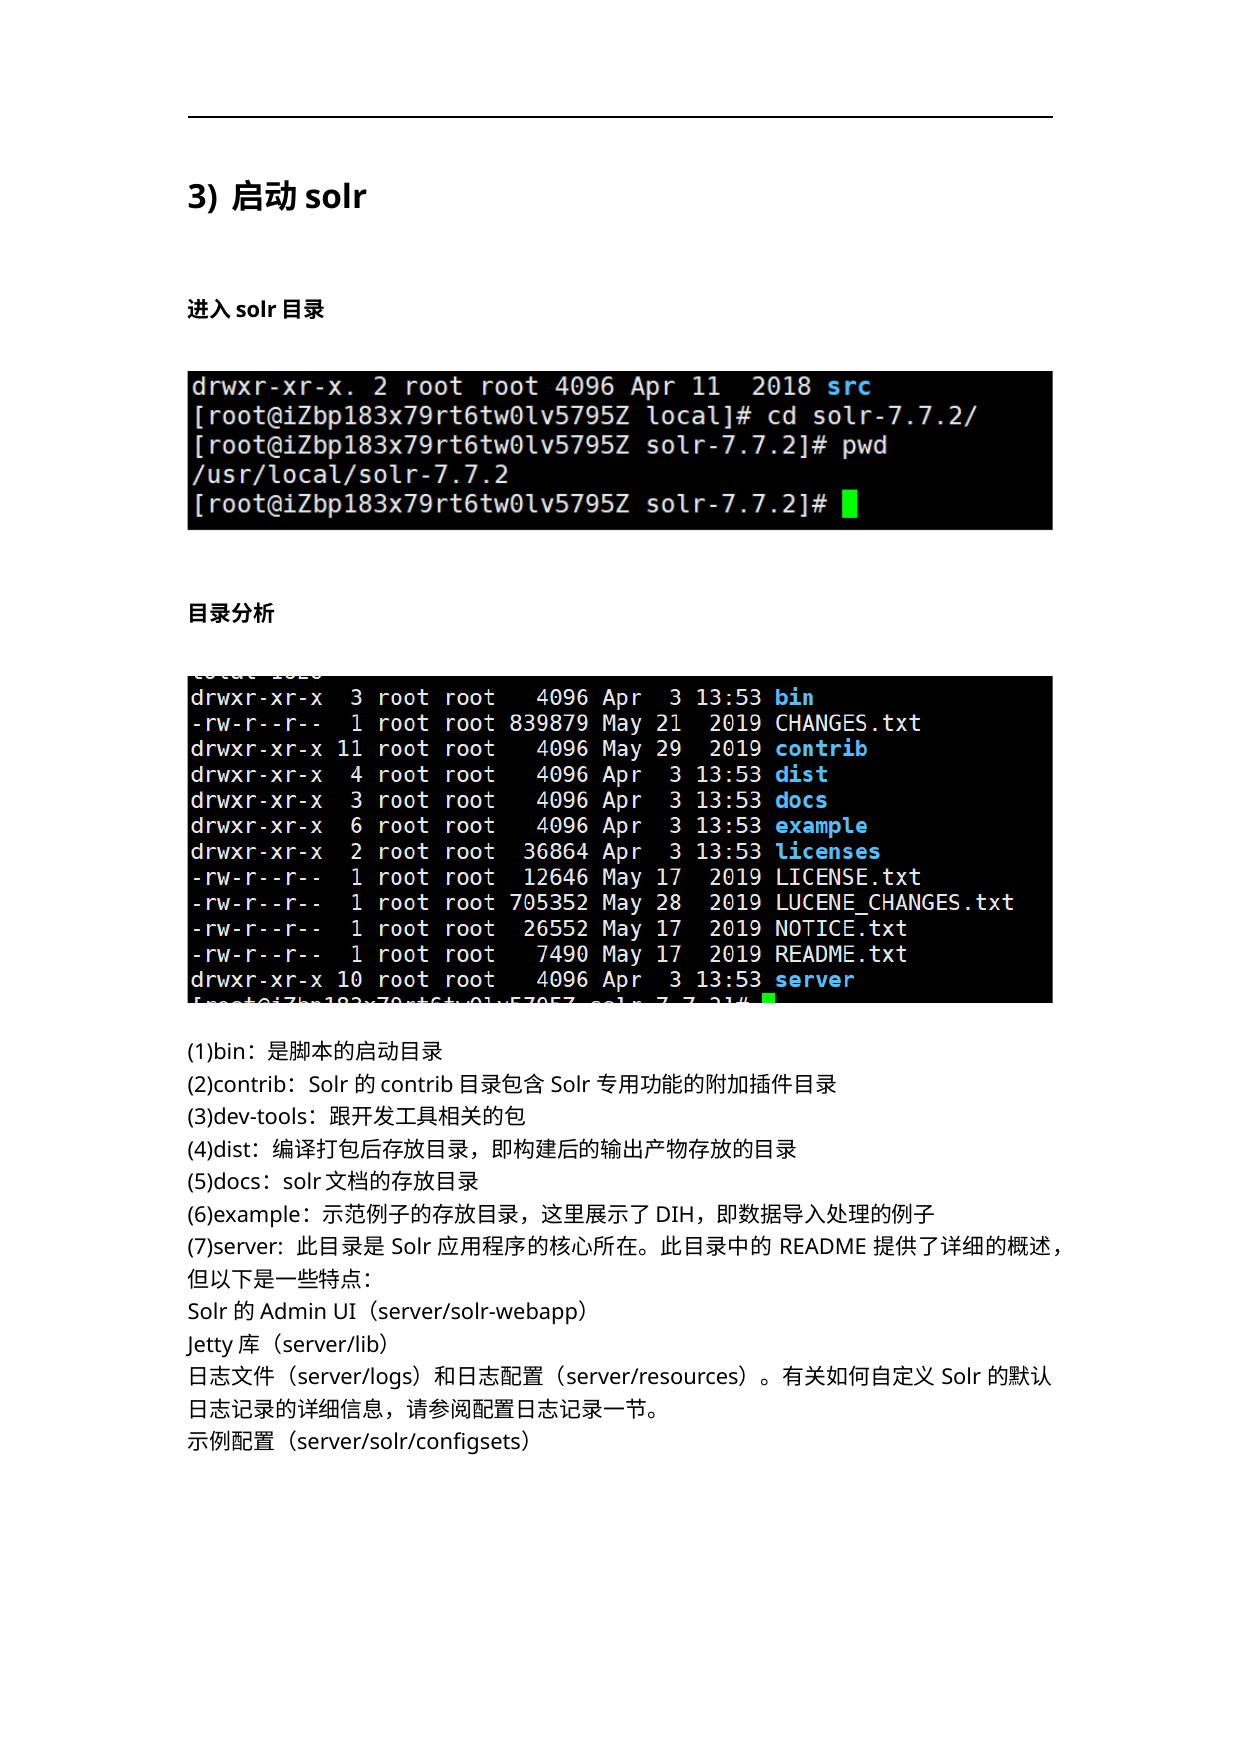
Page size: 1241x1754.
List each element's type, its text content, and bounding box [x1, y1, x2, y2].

text 日志文件（server/logs）和日志配置（server/resources）。有关如何自定义 Solr 的默认日志记录的详细信息，请参阅配置日志记录一节。 [187, 1359, 1053, 1424]
text (1)bin：是脚本的启动目录 [187, 1034, 1053, 1066]
text Solr 的 Admin UI（server/solr-webapp） [187, 1294, 1053, 1326]
subtitle 进入solr目录 [187, 291, 1053, 324]
text (5)docs：solr文档的存放目录 [187, 1164, 1053, 1196]
subtitle 目录分析 [187, 596, 1053, 628]
text Jetty 库（server/lib） [187, 1326, 1053, 1359]
text (4)dist：编译打包后存放目录，即构建后的输出产物存放的目录 [187, 1131, 1053, 1164]
picture [187, 676, 1053, 1003]
picture [187, 371, 1053, 531]
text (2)contrib：Solr 的contrib目录包含 Solr 专用功能的附加插件目录 [187, 1066, 1053, 1099]
subtitle 启动solr [187, 162, 1053, 227]
text (3)dev-tools：跟开发工具相关的包 [187, 1099, 1053, 1131]
text 示例配置（server/solr/configsets） [187, 1424, 1053, 1456]
text (6)example：示范例子的存放目录，这里展示了DIH，即数据导入处理的例子 [187, 1196, 1053, 1229]
text (7)server: 此目录是 Solr 应用程序的核心所在。此目录中的 README 提供了详细的概述，但以下是一些特点： [187, 1229, 1053, 1294]
